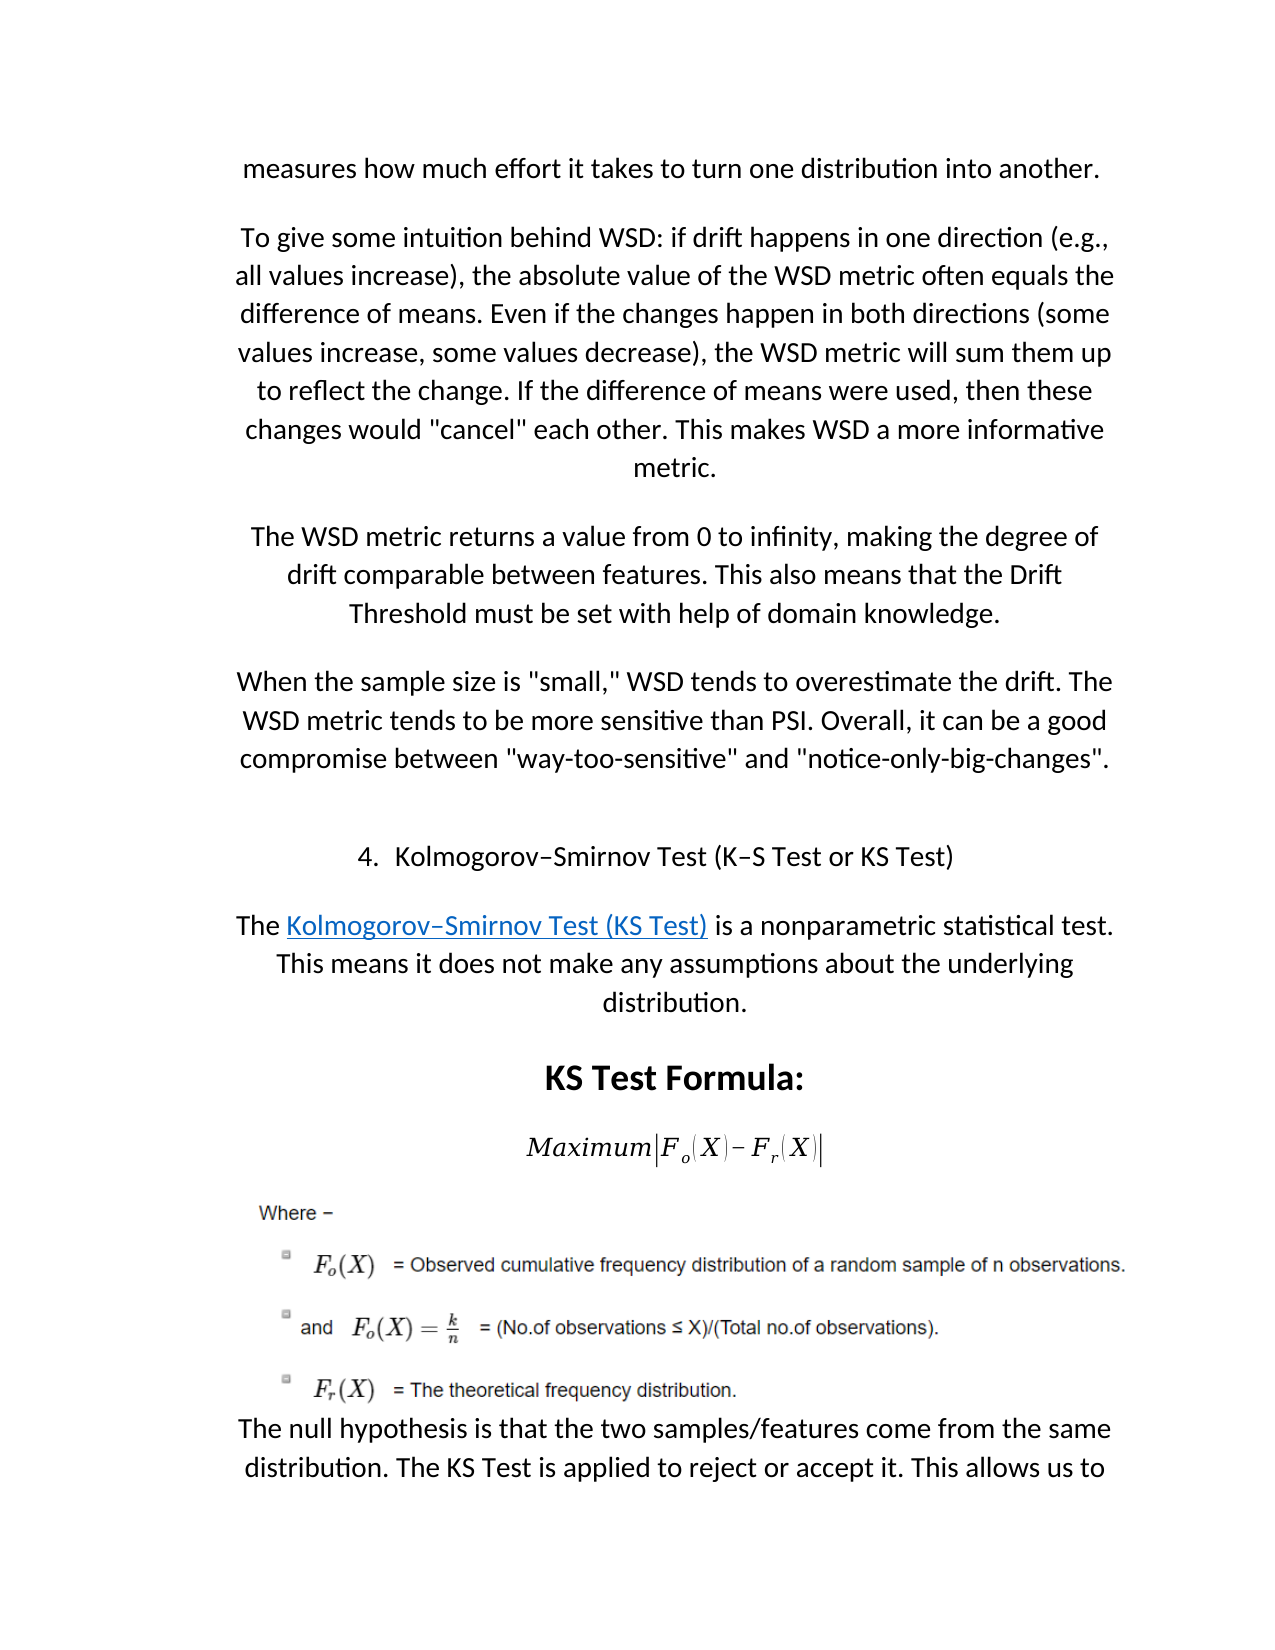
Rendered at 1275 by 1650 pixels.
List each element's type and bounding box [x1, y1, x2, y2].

list [187, 150, 1125, 836]
list [187, 838, 1125, 1484]
